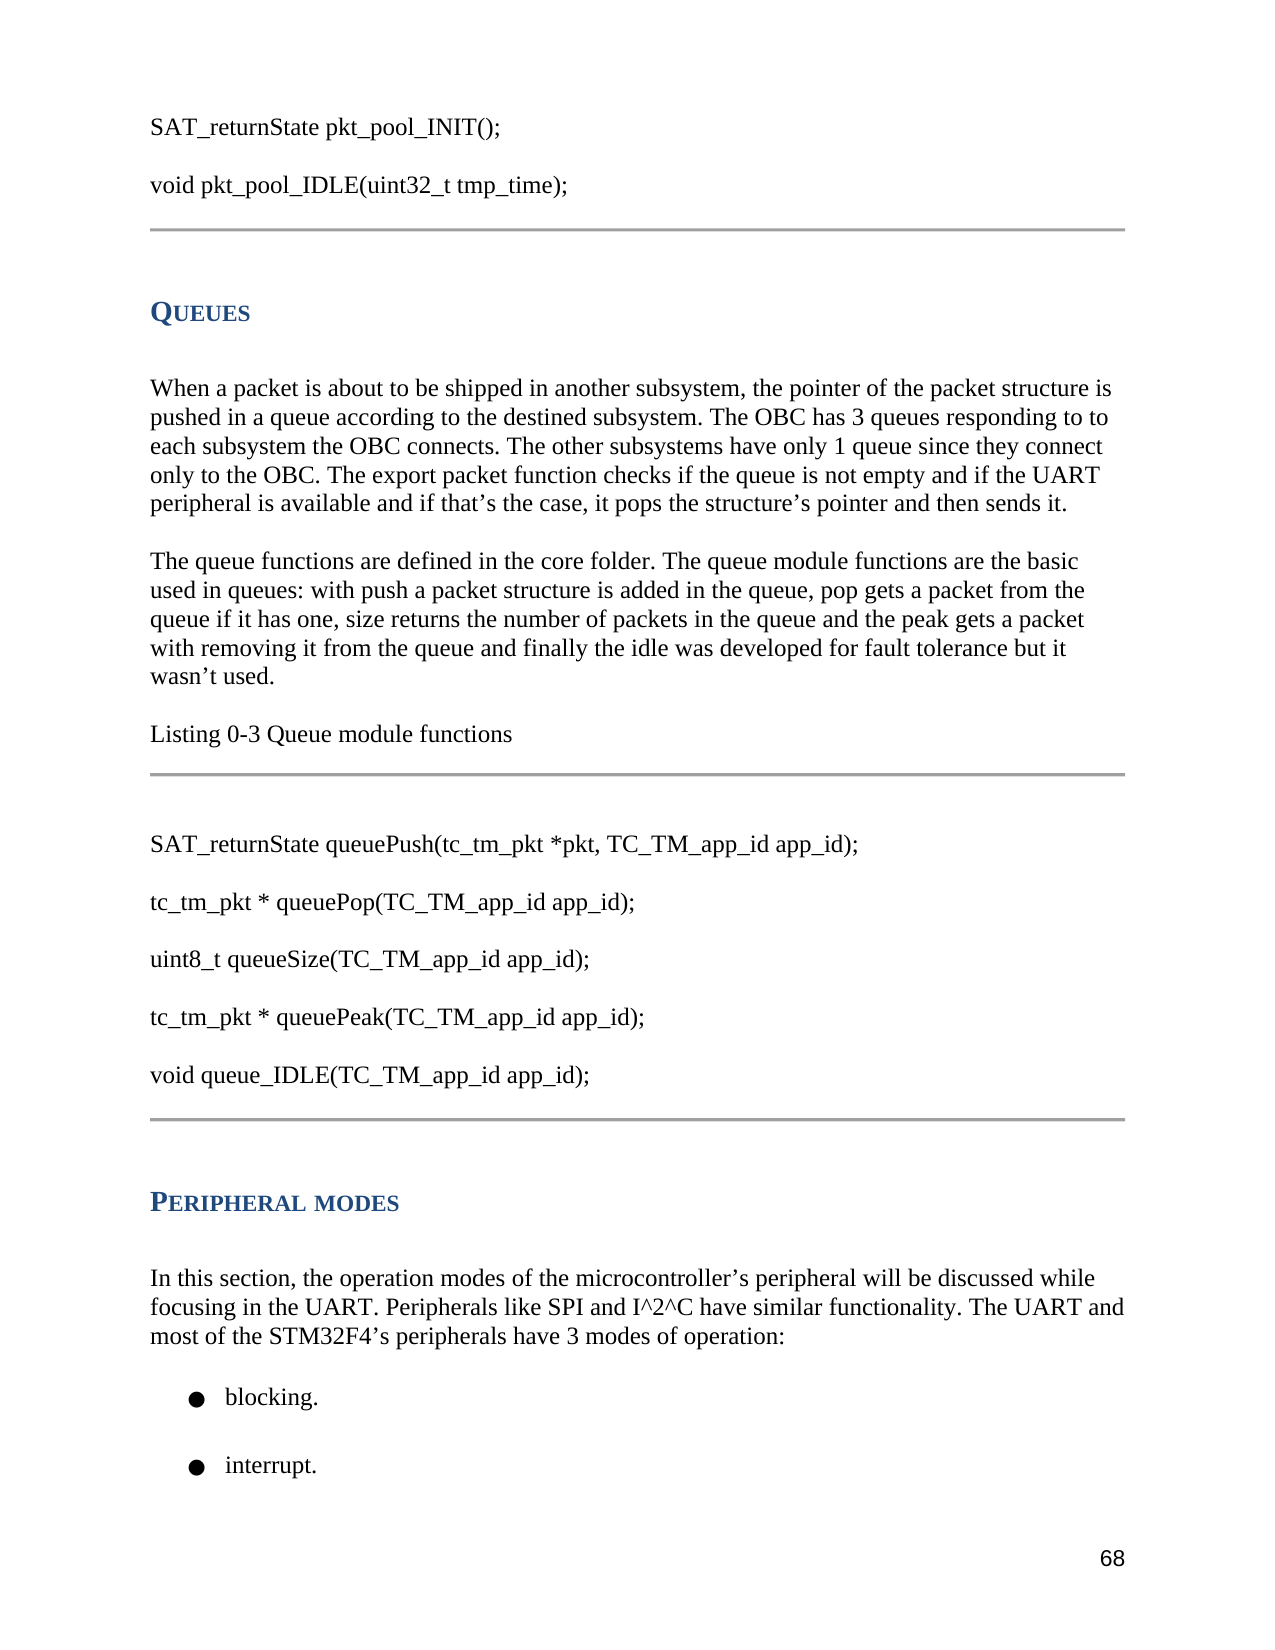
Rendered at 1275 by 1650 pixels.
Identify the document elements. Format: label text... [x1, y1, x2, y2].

subtitle Queues [150, 294, 1089, 328]
text SAT_returnState pkt_pool_INIT(); [150, 112, 1125, 141]
text void queue_IDLE(TC_TM_app_id app_id); [150, 1060, 1125, 1089]
list interrupt. [187, 1442, 1125, 1485]
text uint8_t queueSize(TC_TM_app_id app_id); [150, 944, 1125, 973]
text tc_tm_pkt * queuePop(TC_TM_app_id app_id); [150, 887, 1125, 915]
text tc_tm_pkt * queuePeak(TC_TM_app_id app_id); [150, 1002, 1125, 1031]
list blocking. [187, 1375, 1125, 1417]
text When a packet is about to be shipped in another subsystem, the pointer of the packet structure is pushed in a queue according to the destined subsystem. The OBC has 3 queues responding to to each subsystem the OBC connects. The other subsystems have only 1 queue since they connect only to the OBC. The export packet function checks if the queue is not empty and if the UART peripheral is available and if that’s the case, it pops the structure’s pointer and then sends it. [150, 373, 1125, 517]
text In this section, the operation modes of the microcontroller’s peripheral will be discussed while focusing in the UART. Peripherals like SPI and I^2^C have similar functionality. The UART and most of the STM32F4’s peripherals have 3 modes of operation: [150, 1263, 1125, 1350]
text SAT_returnState queuePush(tc_tm_pkt *pkt, TC_TM_app_id app_id); [150, 829, 1125, 857]
text The queue functions are defined in the core folder. The queue module functions are the basic used in queues: with push a packet structure is added in the queue, pop gets a packet from the queue if it has one, size returns the number of packets in the queue and the peak gets a packet with removing it from the queue and finally the idle was developed for fault tolerance but it wasn’t used. [150, 546, 1125, 690]
text void pkt_pool_IDLE(uint32_t tmp_time); [150, 170, 1125, 199]
text Listing 0-3 Queue module functions [150, 719, 1125, 748]
subtitle Peripheral modes [150, 1184, 1089, 1217]
